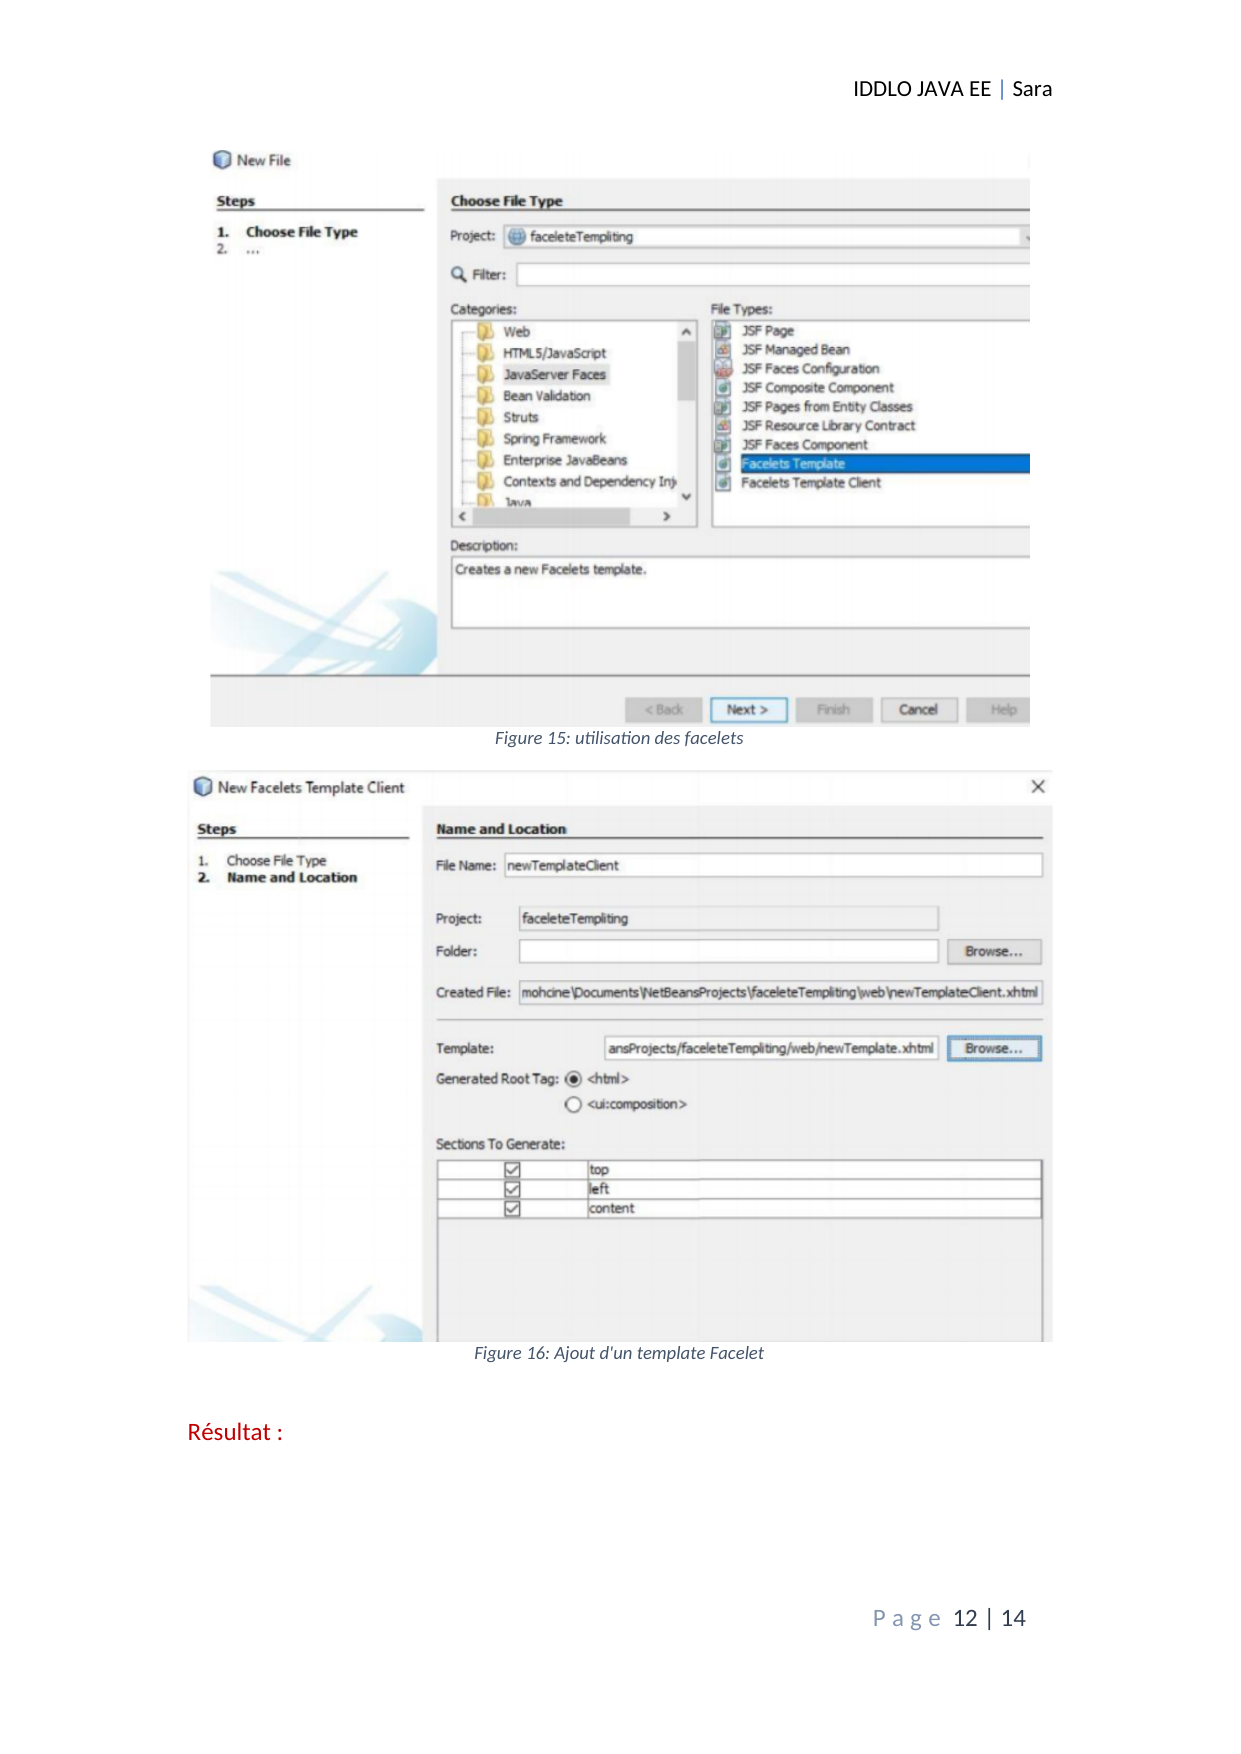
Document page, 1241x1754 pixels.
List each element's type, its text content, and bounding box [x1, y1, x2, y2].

text Résultat : [187, 1416, 1053, 1446]
picture [187, 770, 1053, 1342]
picture [210, 150, 1030, 727]
